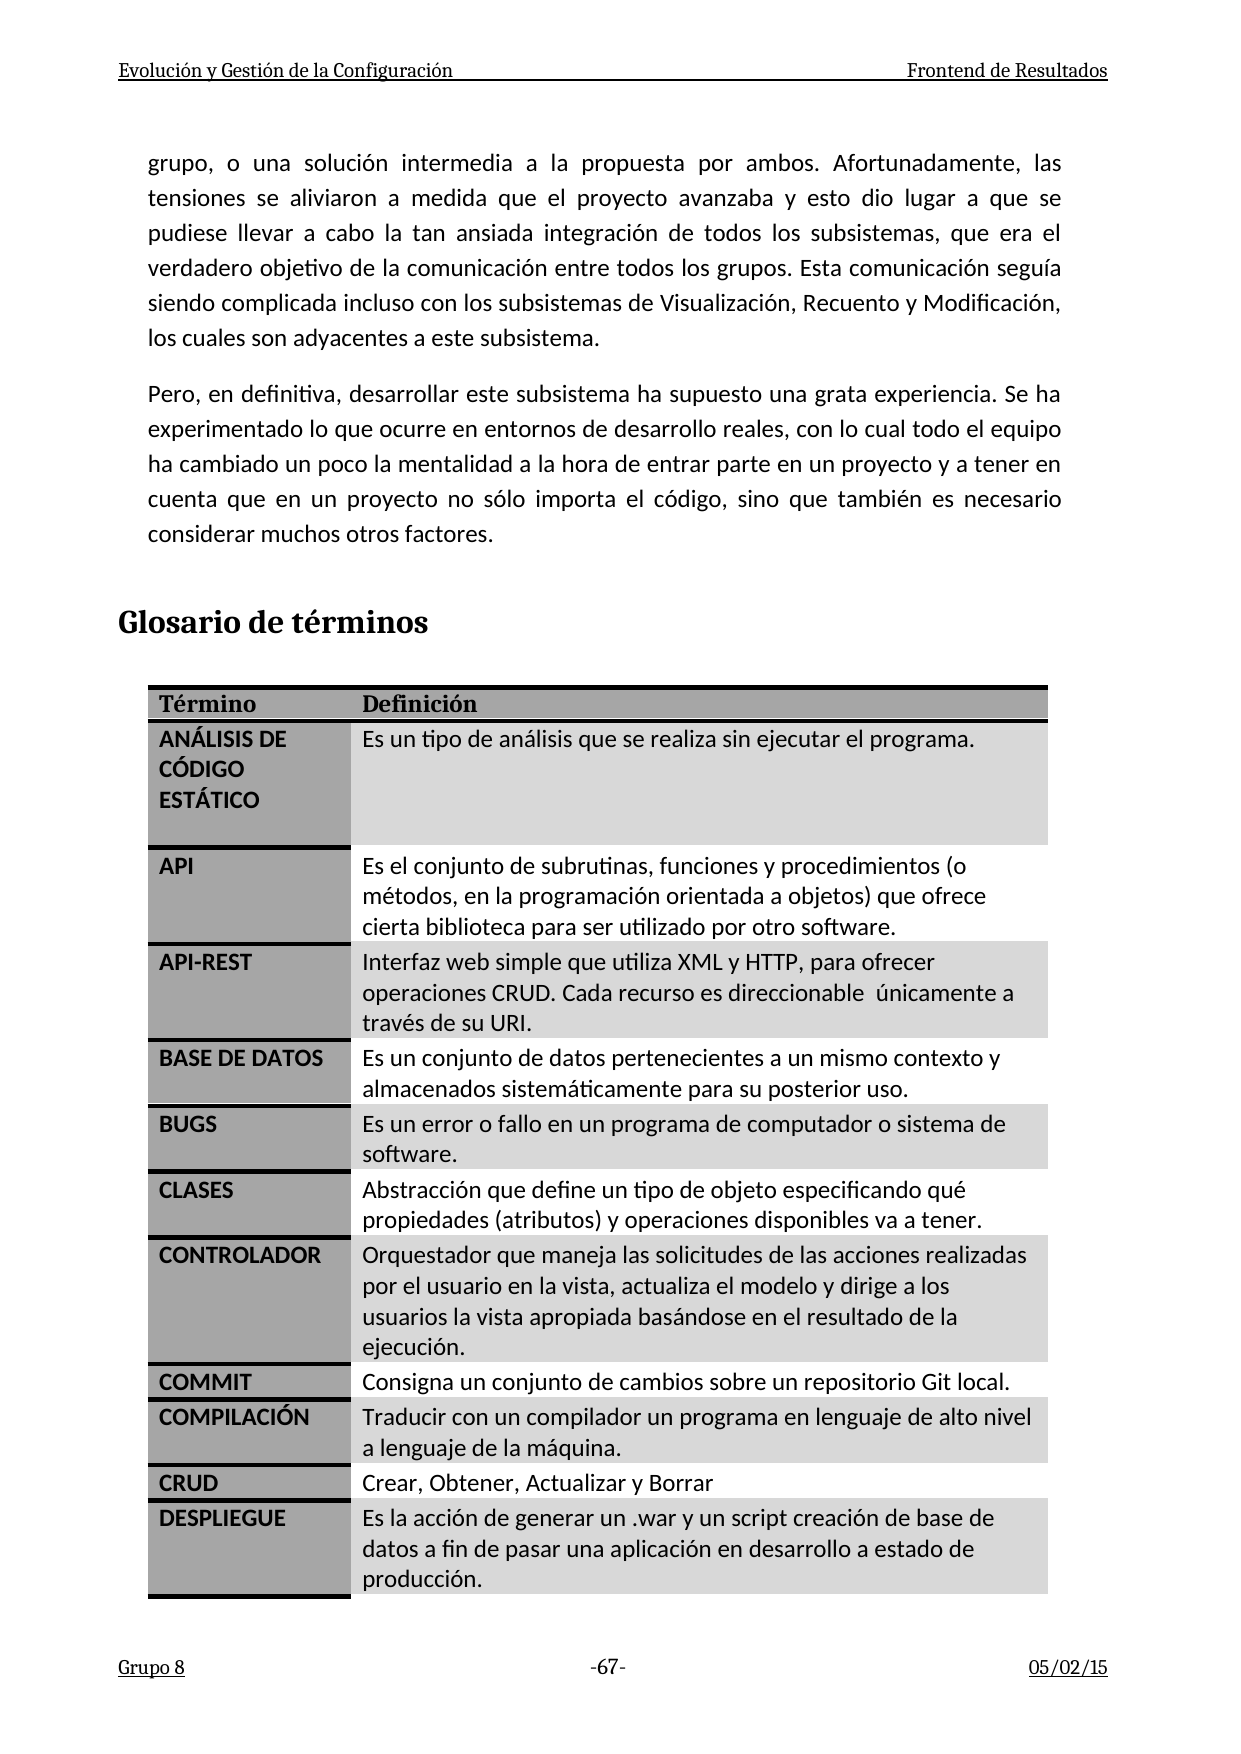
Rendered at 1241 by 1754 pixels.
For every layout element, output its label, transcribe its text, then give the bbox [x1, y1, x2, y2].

table_cell ANÁLISIS DE CÓDIGO ESTÁTICO [148, 723, 351, 845]
table_cell Es la acción de generar un .war y un script creación de base de datos a fin de pasar una aplicación en desarrollo a estado de producción. [351, 1498, 1048, 1594]
table_cell CONTROLADOR [148, 1240, 351, 1362]
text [148, 148, 1063, 353]
table_cell CRUD [148, 1467, 351, 1498]
table_cell BASE DE DATOS [148, 1042, 351, 1103]
table_cell COMPILACIÓN [148, 1402, 351, 1463]
table_cell Es un tipo de análisis que se realiza sin ejecutar el programa. [351, 723, 1048, 845]
table_header Término [148, 690, 351, 718]
table_header Definición [351, 690, 1048, 718]
table_cell Consigna un conjunto de cambios sobre un repositorio Git local. [351, 1362, 1048, 1397]
table_cell Crear, Obtener, Actualizar y Borrar [351, 1463, 1048, 1498]
table_cell Interfaz web simple que utiliza XML y HTTP, para ofrecer operaciones CRUD. Cada recurso es direccionable únicamente a través de su URI. [351, 941, 1048, 1038]
table_cell CLASES [148, 1174, 351, 1235]
table_cell BUGS [148, 1108, 351, 1169]
subtitle Glosario de términos [118, 603, 1063, 642]
table_cell DESPLIEGUE [148, 1503, 351, 1594]
table_cell Es el conjunto de subrutinas, funciones y procedimientos (o métodos, en la programación orientada a objetos) que ofrece cierta biblioteca para ser utilizado por otro software. [351, 845, 1048, 941]
table_cell Orquestador que maneja las solicitudes de las acciones realizadas por el usuario en la vista, actualiza el modelo y dirige a los usuarios la vista apropiada basándose en el resultado de la ejecución. [351, 1235, 1048, 1362]
table_cell API [148, 850, 351, 941]
text Pero, en definitiva, desarrollar este subsistema ha supuesto una grata experiencia. Se ha experimentado lo que ocurre en entornos de desarrollo reales, con lo cual todo el equipo ha cambiado un poco la mentalidad a la hora de entrar parte en un proyecto y a tener en cuenta que en un proyecto no sólo importa el código, sino que también es necesario considerar muchos otros factores. [148, 378, 1063, 549]
table_cell API-REST [148, 946, 351, 1038]
table_cell Abstracción que define un tipo de objeto especificando qué propiedades (atributos) y operaciones disponibles va a tener. [351, 1169, 1048, 1235]
table_cell Traducir con un compilador un programa en lenguaje de alto nivel a lenguaje de la máquina. [351, 1397, 1048, 1463]
table_cell COMMIT [148, 1366, 351, 1397]
table_cell Es un conjunto de datos pertenecientes a un mismo contexto y almacenados sistemáticamente para su posterior uso. [351, 1038, 1048, 1103]
table_cell Es un error o fallo en un programa de computador o sistema de software. [351, 1104, 1048, 1169]
